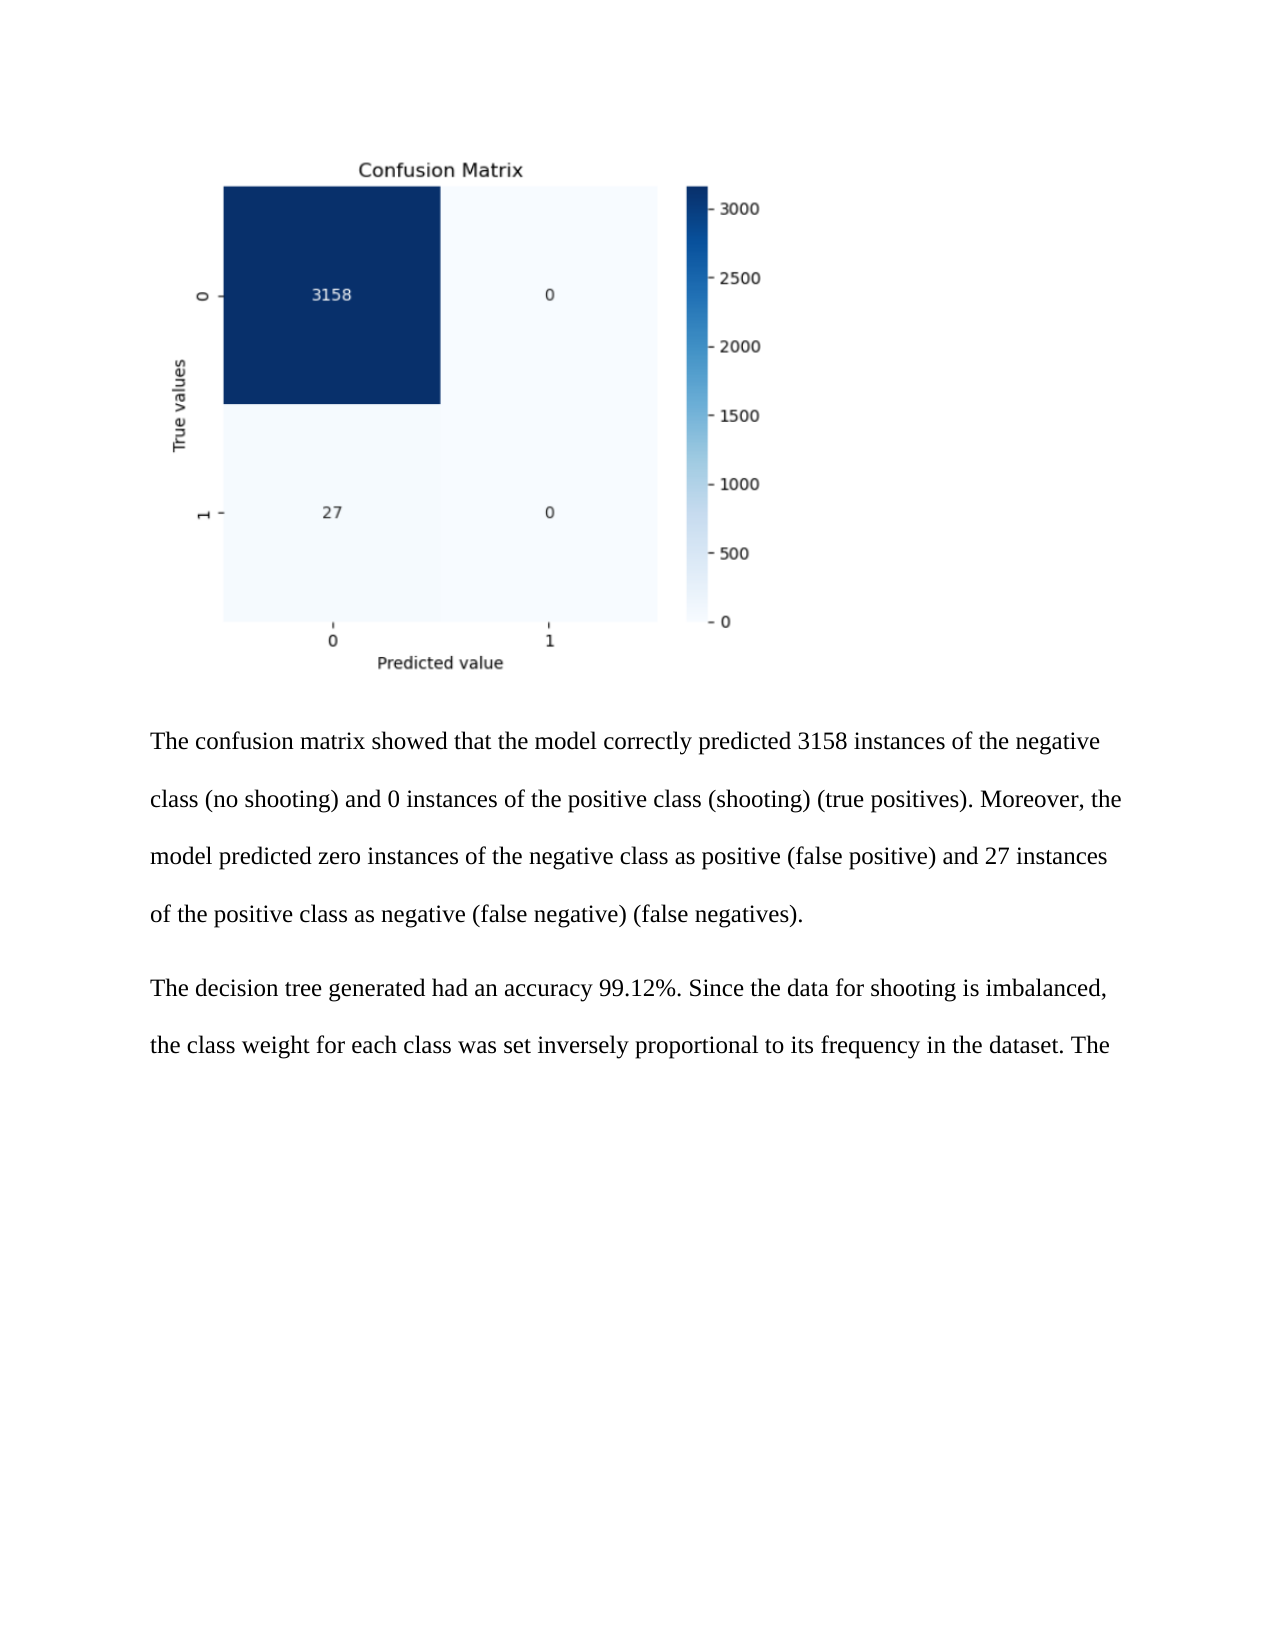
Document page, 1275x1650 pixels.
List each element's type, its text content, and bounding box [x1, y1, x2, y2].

text The decision tree generated had an accuracy 99.12%. Since the data for shooting is imbalanced, the class weight for each class was set inversely proportional to its frequency in the dataset. The class weight for no shooting was set as 0.1 and for shooting occurred was set as 0.9. [150, 973, 1125, 1059]
picture [150, 150, 767, 680]
text The confusion matrix showed that the model correctly predicted 3158 instances of the negative class (no shooting) and 0 instances of the positive class (shooting) (true positives). Moreover, the model predicted zero instances of the negative class as positive (false positive) and 27 instances of the positive class as negative (false negative) (false negatives). [150, 726, 1125, 928]
